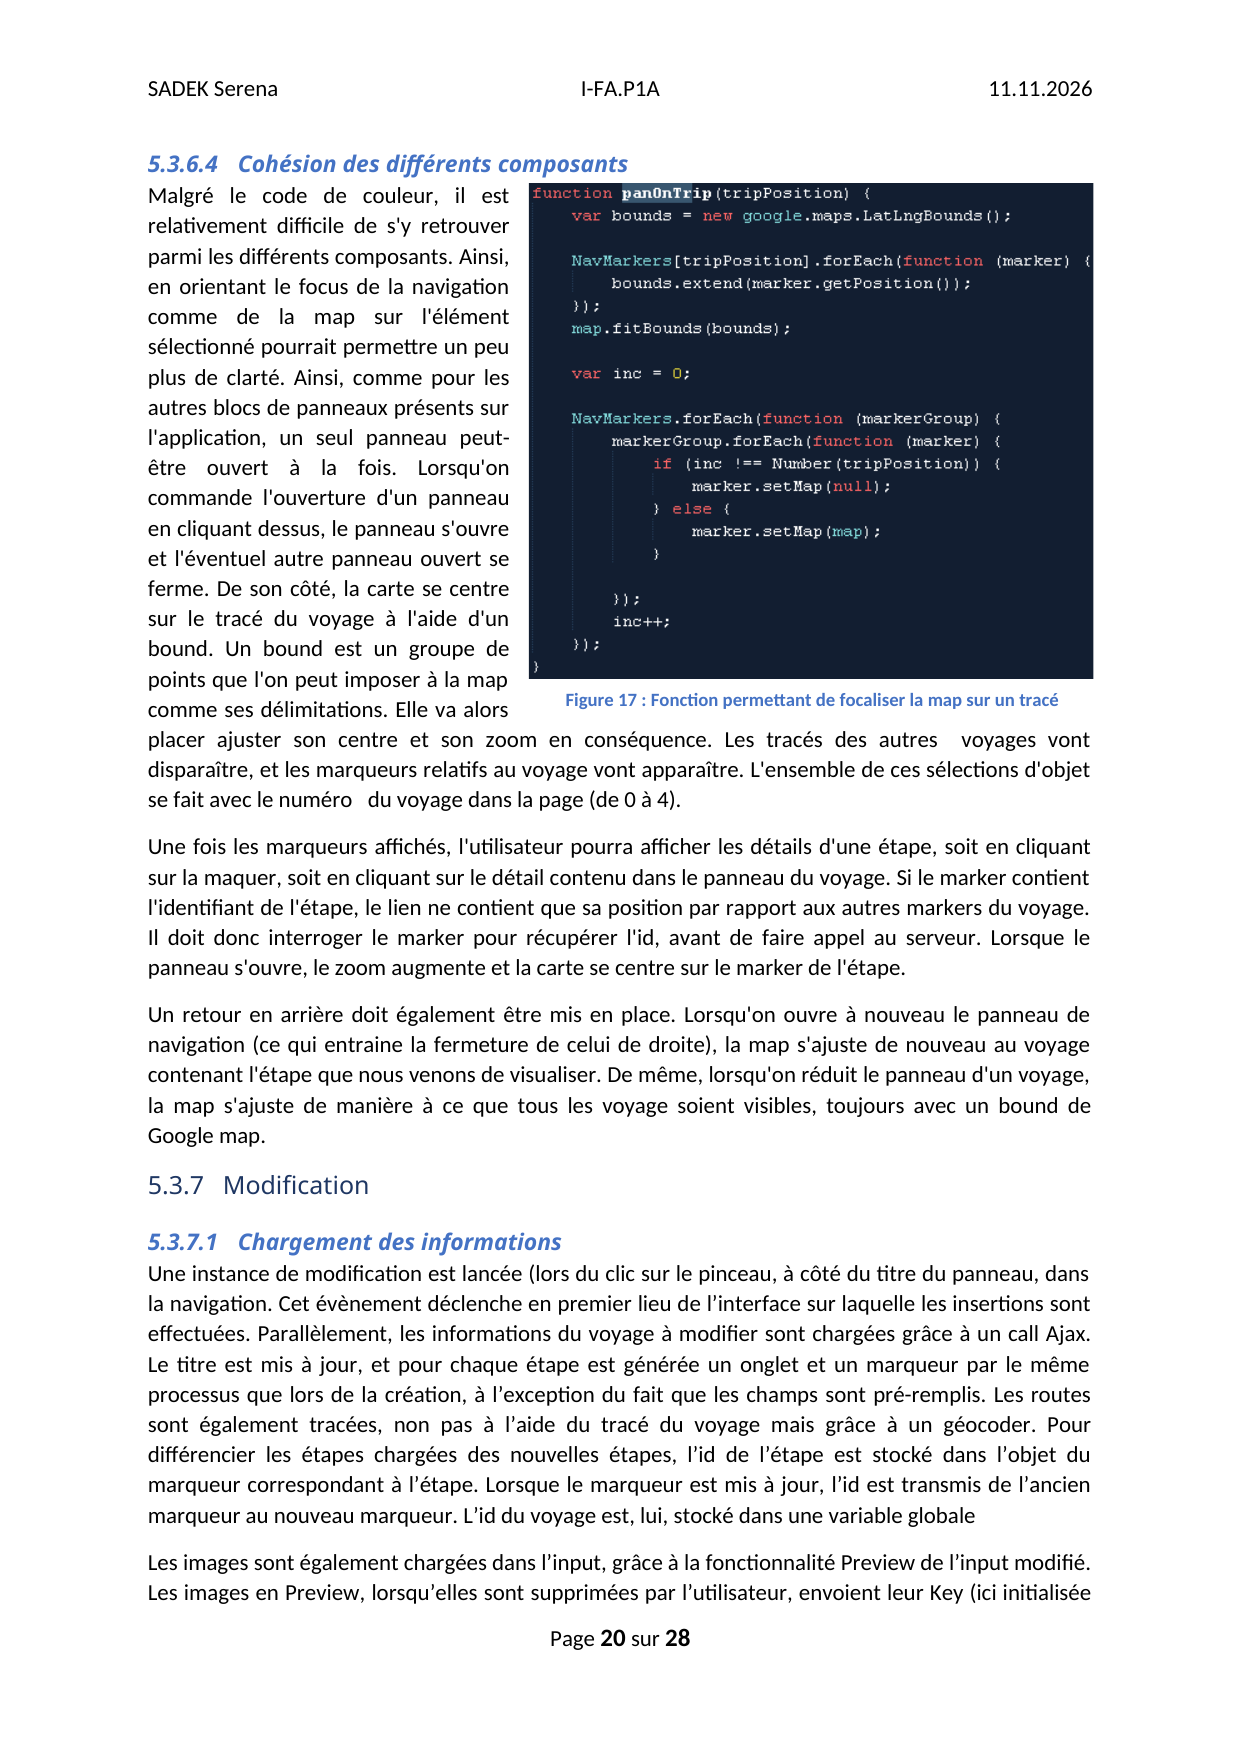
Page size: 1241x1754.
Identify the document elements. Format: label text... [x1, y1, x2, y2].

subtitle Chargement des informations [148, 1225, 1093, 1257]
subtitle Cohésion des différents composants [148, 148, 1093, 179]
subtitle Modification [148, 1168, 1093, 1202]
picture [527, 183, 1094, 677]
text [148, 1548, 1093, 1606]
text Un retour en arrière doit également être mis en place. Lorsqu'on ouvre à nouveau le panneau de navigation (ce qui entraine la fermeture de celui de droite), la map s'ajuste de nouveau au voyage contenant l'étape que nous venons de visualiser. De même, lorsqu'on réduit le panneau d'un voyage, la map s'ajuste de manière à ce que tous les voyage soient visibles, toujours avec un bound de Google map. [148, 1000, 1093, 1149]
text Une fois les marqueurs affichés, l'utilisateur pourra afficher les détails d'une étape, soit en cliquant sur la maquer, soit en cliquant sur le détail contenu dans le panneau du voyage. Si le marker contient l'identifiant de l'étape, le lien ne contient que sa position par rapport aux autres markers du voyage. Il doit donc interroger le marker pour récupérer l'id, avant de faire appel au serveur. Lorsque le panneau s'ouvre, le zoom augmente et la carte se centre sur le marker de l'étape. [148, 832, 1093, 981]
text Une instance de modification est lancée (lors du clic sur le pinceau, à côté du titre du panneau, dans la navigation. Cet évènement déclenche en premier lieu de l’interface sur laquelle les insertions sont effectuées. Parallèlement, les informations du voyage à modifier sont chargées grâce à un call Ajax. Le titre est mis à jour, et pour chaque étape est générée un onglet et un marqueur par le même processus que lors de la création, à l’exception du fait que les champs sont pré-remplis. Les routes sont également tracées, non pas à l’aide du tracé du voyage mais grâce à un géocoder. Pour différencier les étapes chargées des nouvelles étapes, l’id de l’étape est stocké dans l’objet du marqueur correspondant à l’étape. Lorsque le marqueur est mis à jour, l’id est transmis de l’ancien marqueur au nouveau marqueur. L’id du voyage est, lui, stocké dans une variable globale [148, 1259, 1093, 1529]
